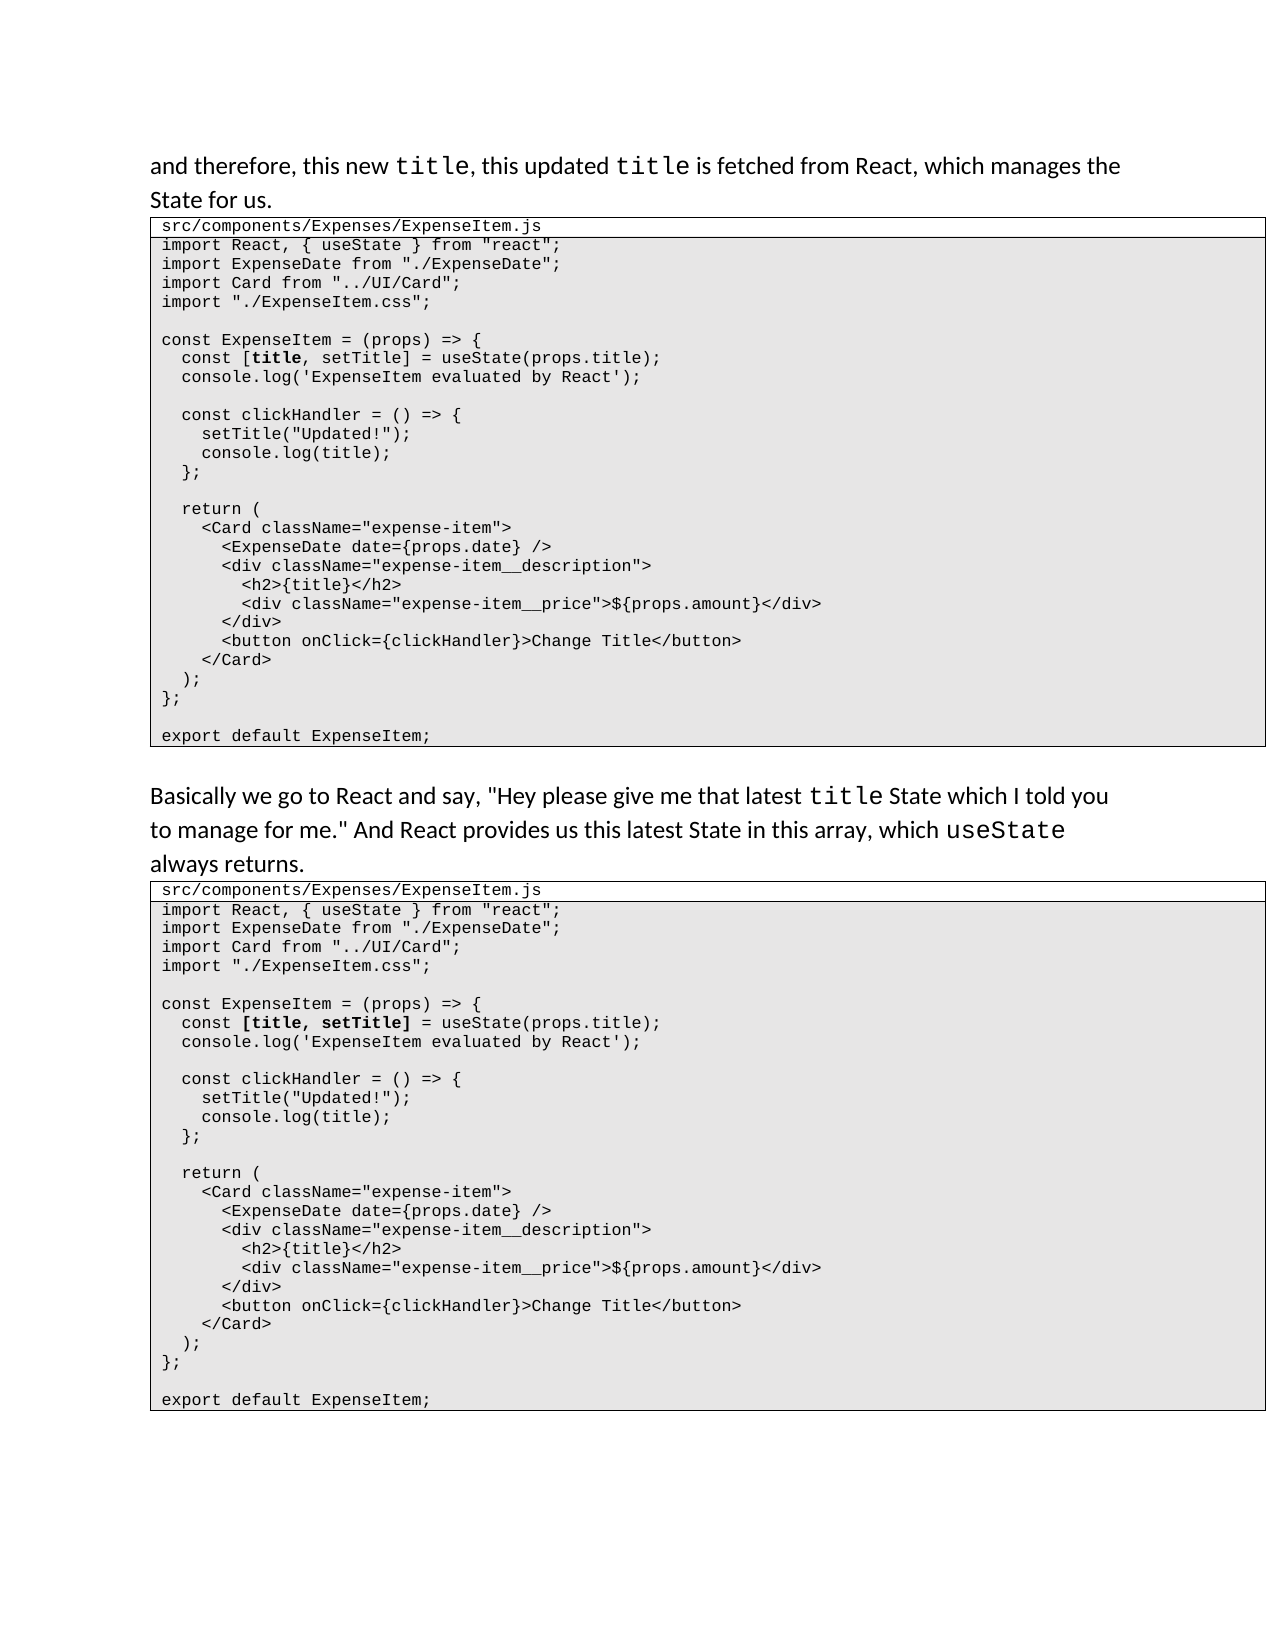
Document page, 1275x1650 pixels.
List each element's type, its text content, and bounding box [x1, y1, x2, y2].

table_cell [151, 238, 1265, 746]
text Basically we go to React and say, "Hey please give me that latest title State which I told you to manage for me." And React provides us this latest State in this array, which useState always returns. [150, 780, 1125, 879]
table_header src/components/Expenses/ExpenseItem.js [151, 218, 1265, 236]
table_header src/components/Expenses/ExpenseItem.js [151, 882, 1265, 901]
text and therefore, this new title, this updated title is fetched from React, which manages the State for us. [150, 150, 1125, 215]
